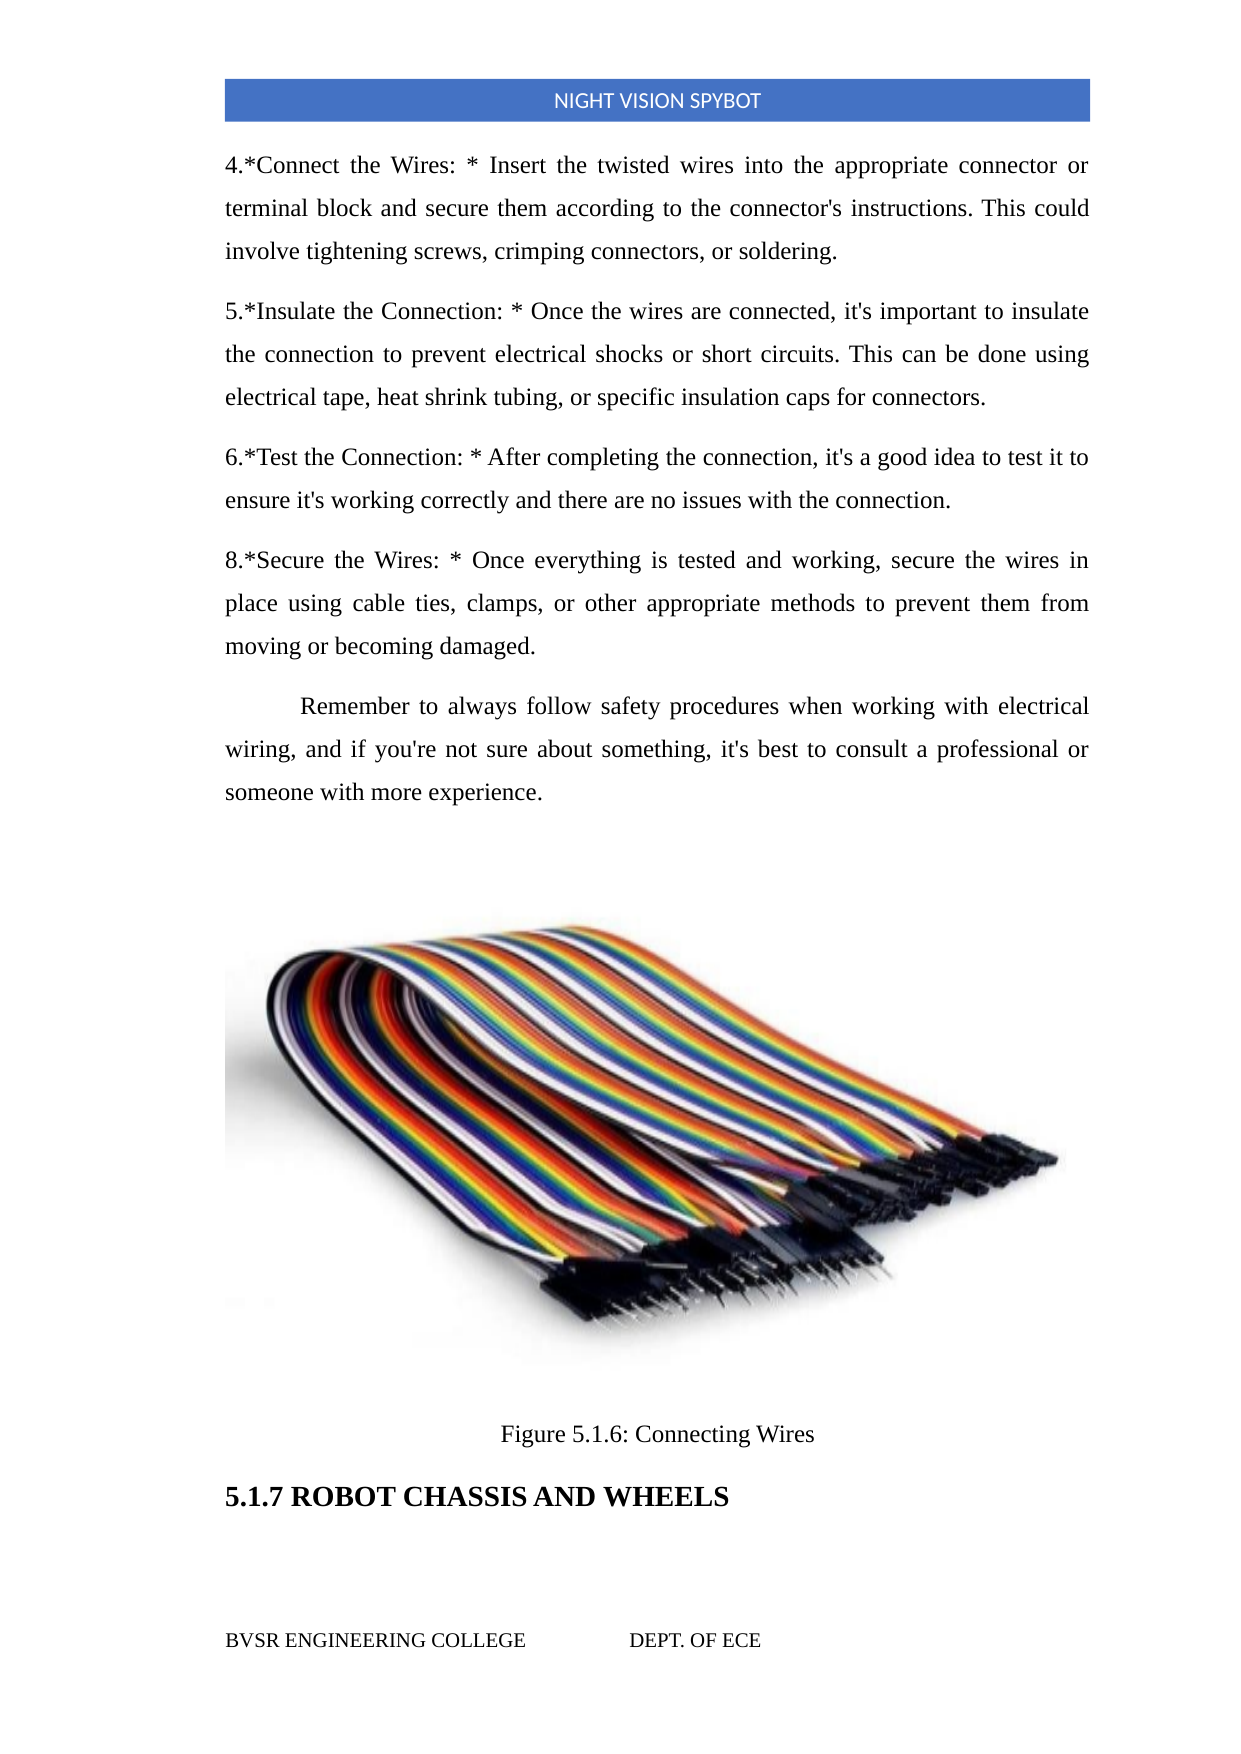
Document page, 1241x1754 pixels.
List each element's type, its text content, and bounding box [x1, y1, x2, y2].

text 5.1.7 ROBOT CHASSIS AND WHEELS [225, 1479, 1090, 1513]
text 5.*Insulate the Connection: * Once the wires are connected, it's important to insulate the connection to prevent electrical shocks or short circuits. This can be done using electrical tape, heat shrink tubing, or specific insulation caps for connectors. [225, 296, 1090, 411]
text 4.*Connect the Wires: * Insert the twisted wires into the appropriate connector or terminal block and secure them according to the connector's instructions. This could involve tightening screws, crimping connectors, or soldering. [225, 150, 1090, 265]
text Remember to always follow safety procedures when working with electrical wiring, and if you're not sure about something, it's best to consult a professional or someone with more experience. [225, 691, 1090, 806]
text Figure 5.1.6: Connecting Wires [225, 1419, 1090, 1448]
text 6.*Test the Connection: * After completing the connection, it's a good idea to test it to ensure it's working correctly and there are no issues with the connection. [225, 442, 1090, 514]
text 8.*Secure the Wires: * Once everything is tested and working, secure the wires in place using cable ties, clamps, or other appropriate methods to prevent them from moving or becoming damaged. [225, 545, 1090, 660]
picture [225, 895, 1091, 1389]
